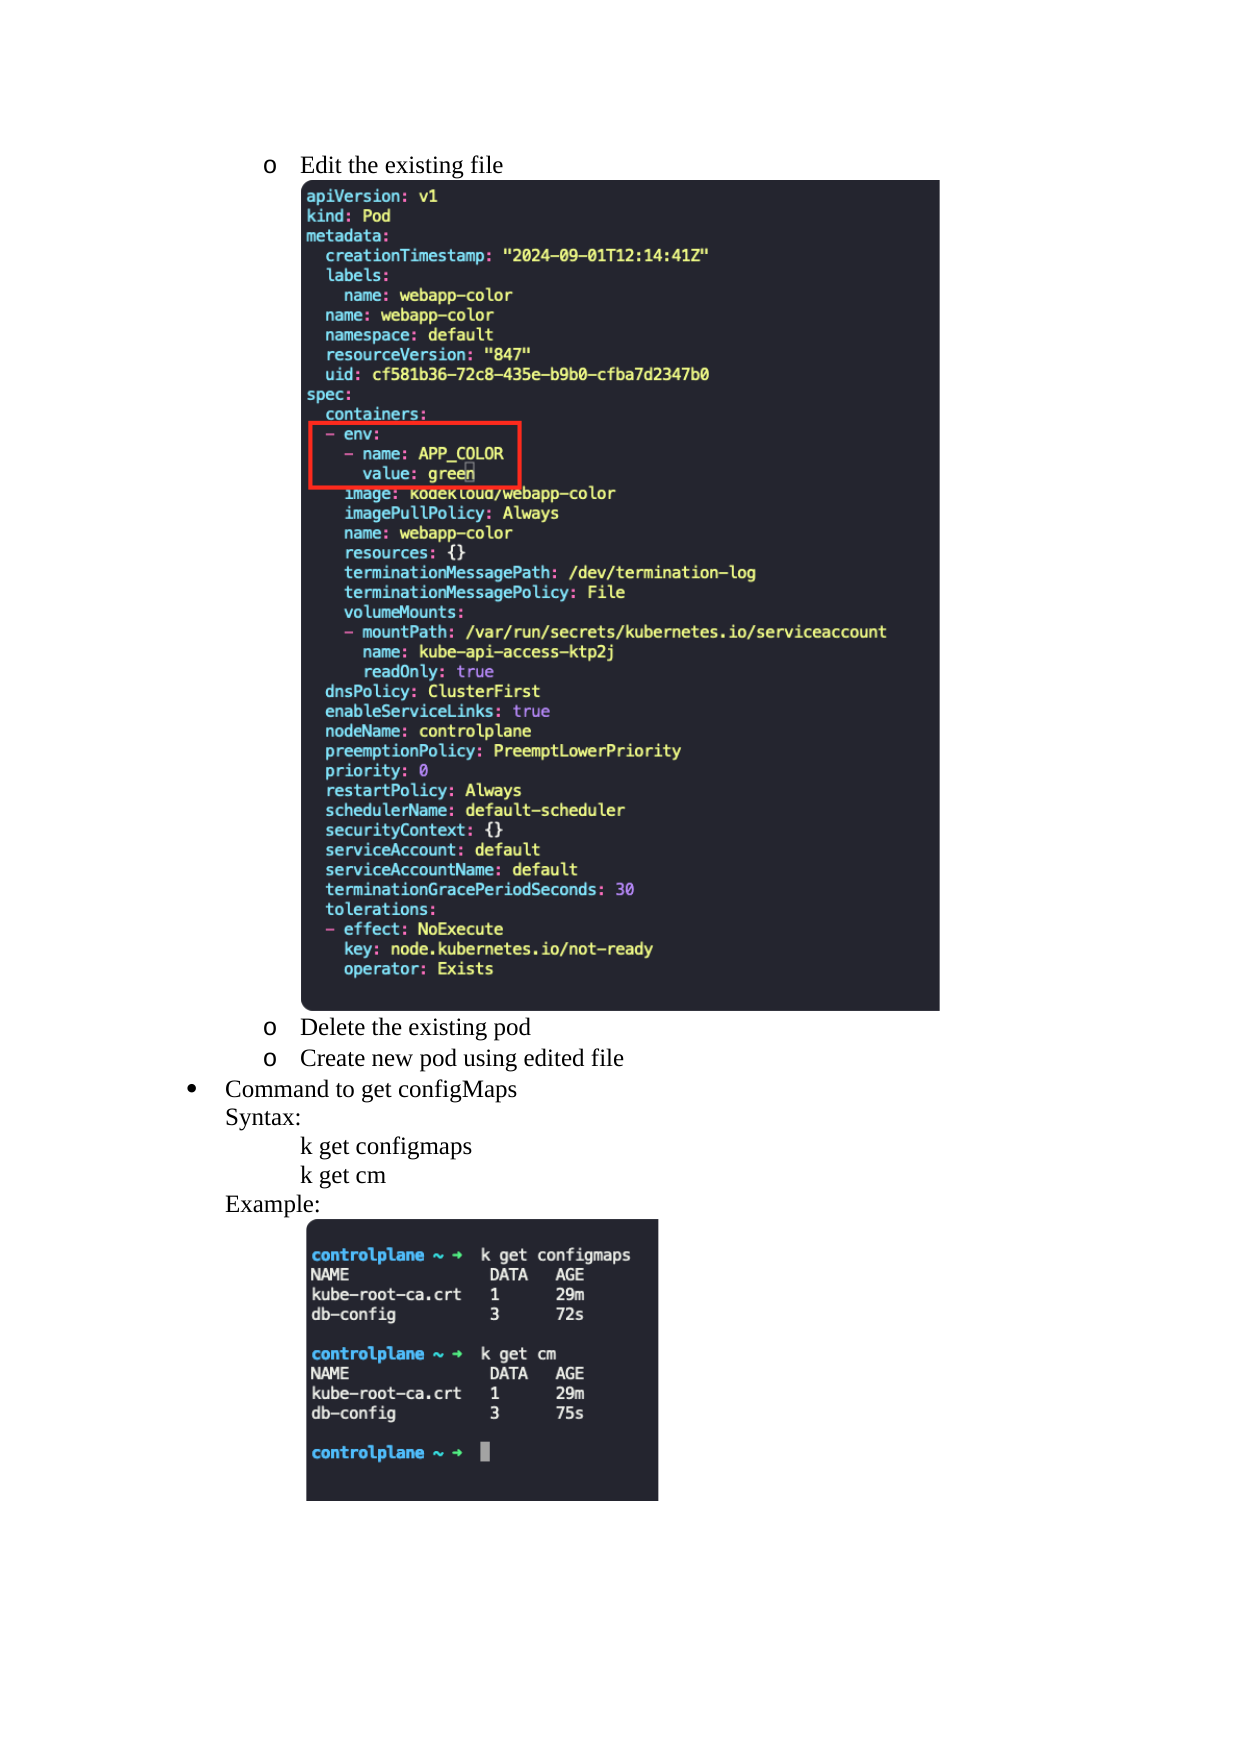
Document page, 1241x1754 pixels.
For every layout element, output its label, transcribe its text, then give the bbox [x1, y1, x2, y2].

list Create new pod using edited file [262, 1043, 1090, 1074]
picture [300, 180, 940, 1012]
list Command to get configMaps [187, 1074, 1090, 1102]
picture [306, 1217, 659, 1501]
list Delete the existing pod [262, 1012, 1090, 1043]
text Syntax: k get configmaps [225, 1102, 1090, 1160]
